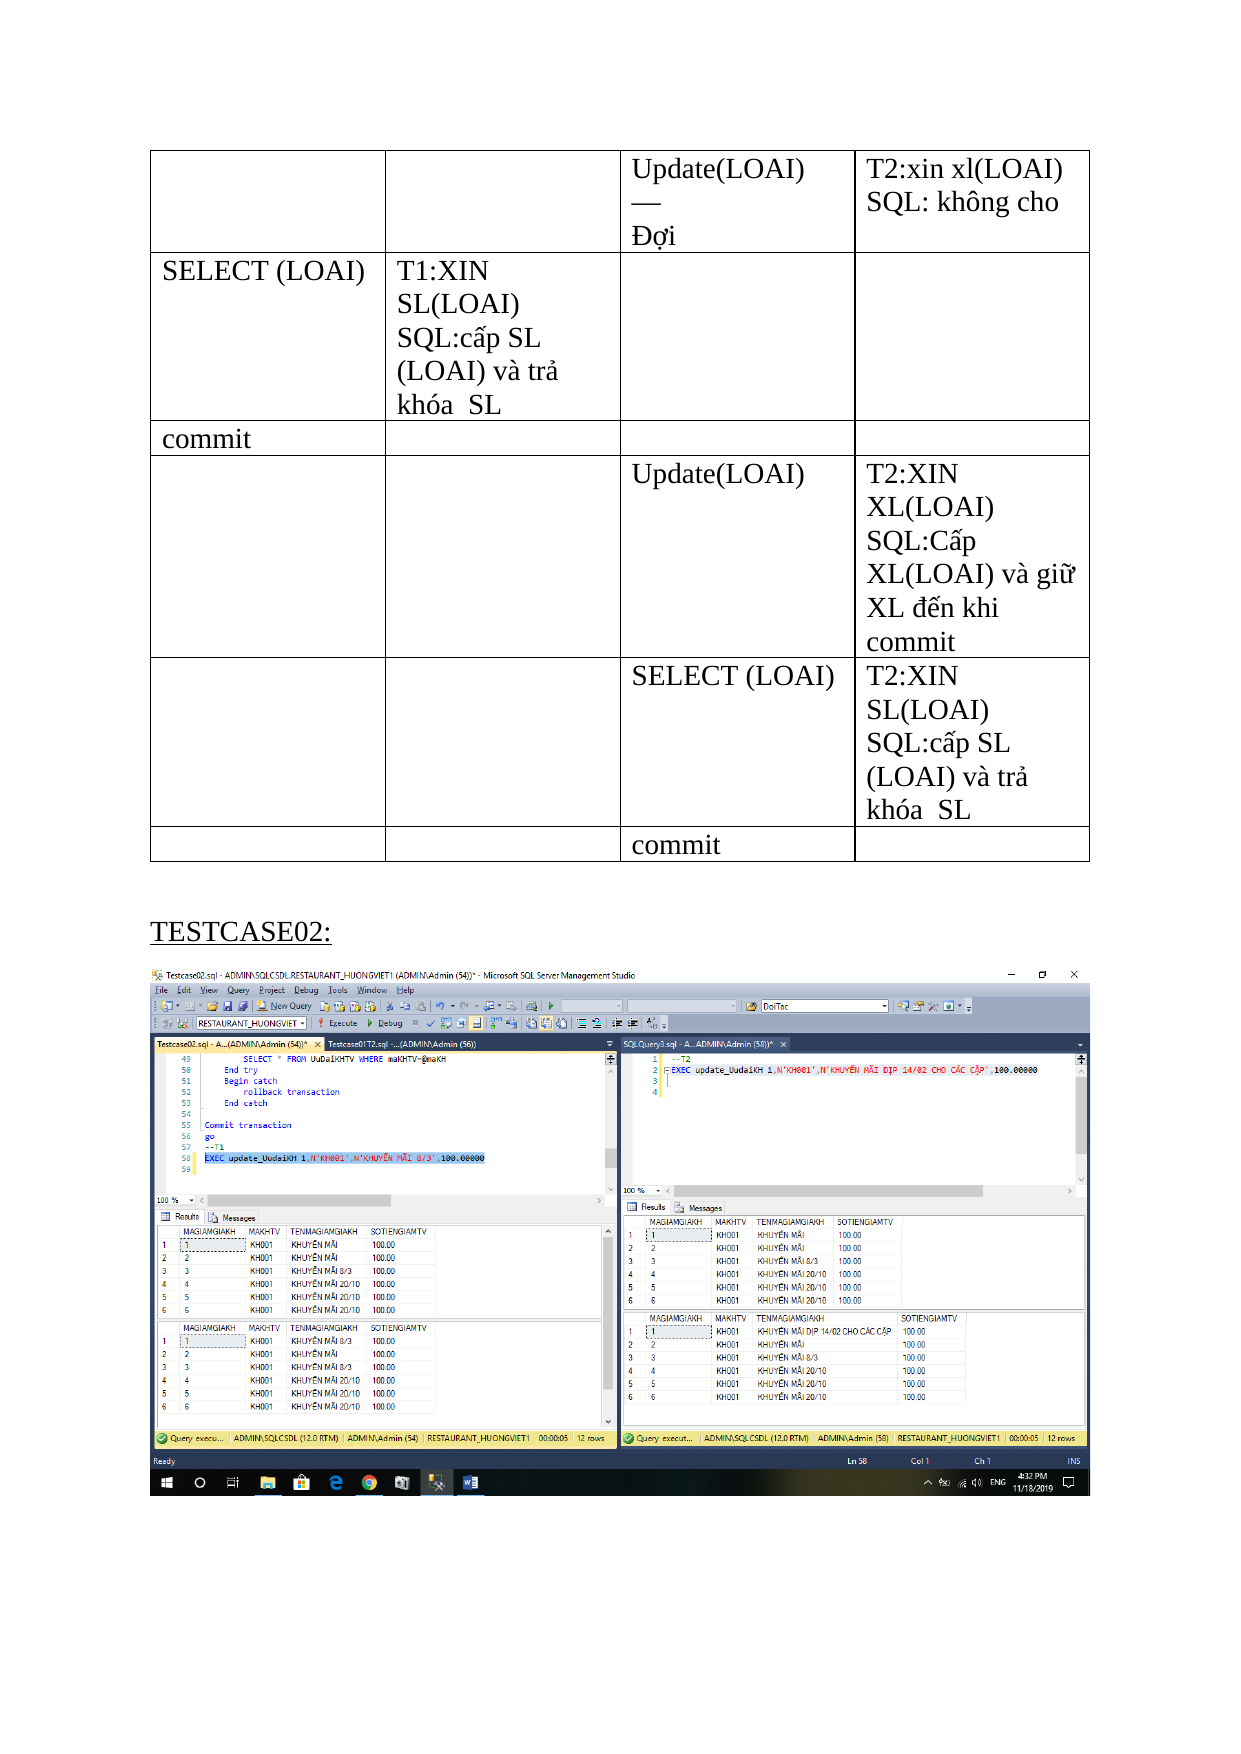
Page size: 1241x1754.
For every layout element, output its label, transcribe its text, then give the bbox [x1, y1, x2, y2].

table_cell Update(LOAI) — Đợi [621, 151, 854, 252]
table_cell T2:XIN SL(LOAI) SQL:cấp SL (LOAI) và trả khóa SL [856, 658, 1089, 826]
table_cell T2:xin xl(LOAI) SQL: không cho [856, 151, 1089, 252]
table_cell [151, 658, 385, 826]
table_cell [386, 421, 620, 455]
table_cell [621, 421, 854, 455]
table_cell [386, 827, 620, 861]
table_cell [386, 456, 620, 657]
table_cell [856, 253, 1089, 420]
table_cell [151, 151, 385, 252]
table_cell [151, 827, 385, 861]
table_cell T2:XIN XL(LOAI) SQL:Cấp XL(LOAI) và giữ XL đến khi commit [856, 456, 1089, 657]
text TESTCASE02: [150, 914, 1090, 948]
table_cell [856, 421, 1089, 455]
table_cell [151, 456, 385, 657]
table_cell [386, 658, 620, 826]
table_cell T1:XIN SL(LOAI) SQL:cấp SL (LOAI) và trả khóa SL [386, 253, 620, 420]
table_cell Update(LOAI) [621, 456, 854, 657]
table_cell [621, 253, 854, 420]
table_cell SELECT (LOAI) [151, 253, 385, 420]
table_cell [856, 827, 1089, 861]
table_cell commit [621, 827, 854, 861]
table_cell commit [151, 421, 385, 455]
picture [150, 967, 1091, 1496]
table_cell [386, 151, 620, 252]
table_cell SELECT (LOAI) [621, 658, 854, 826]
